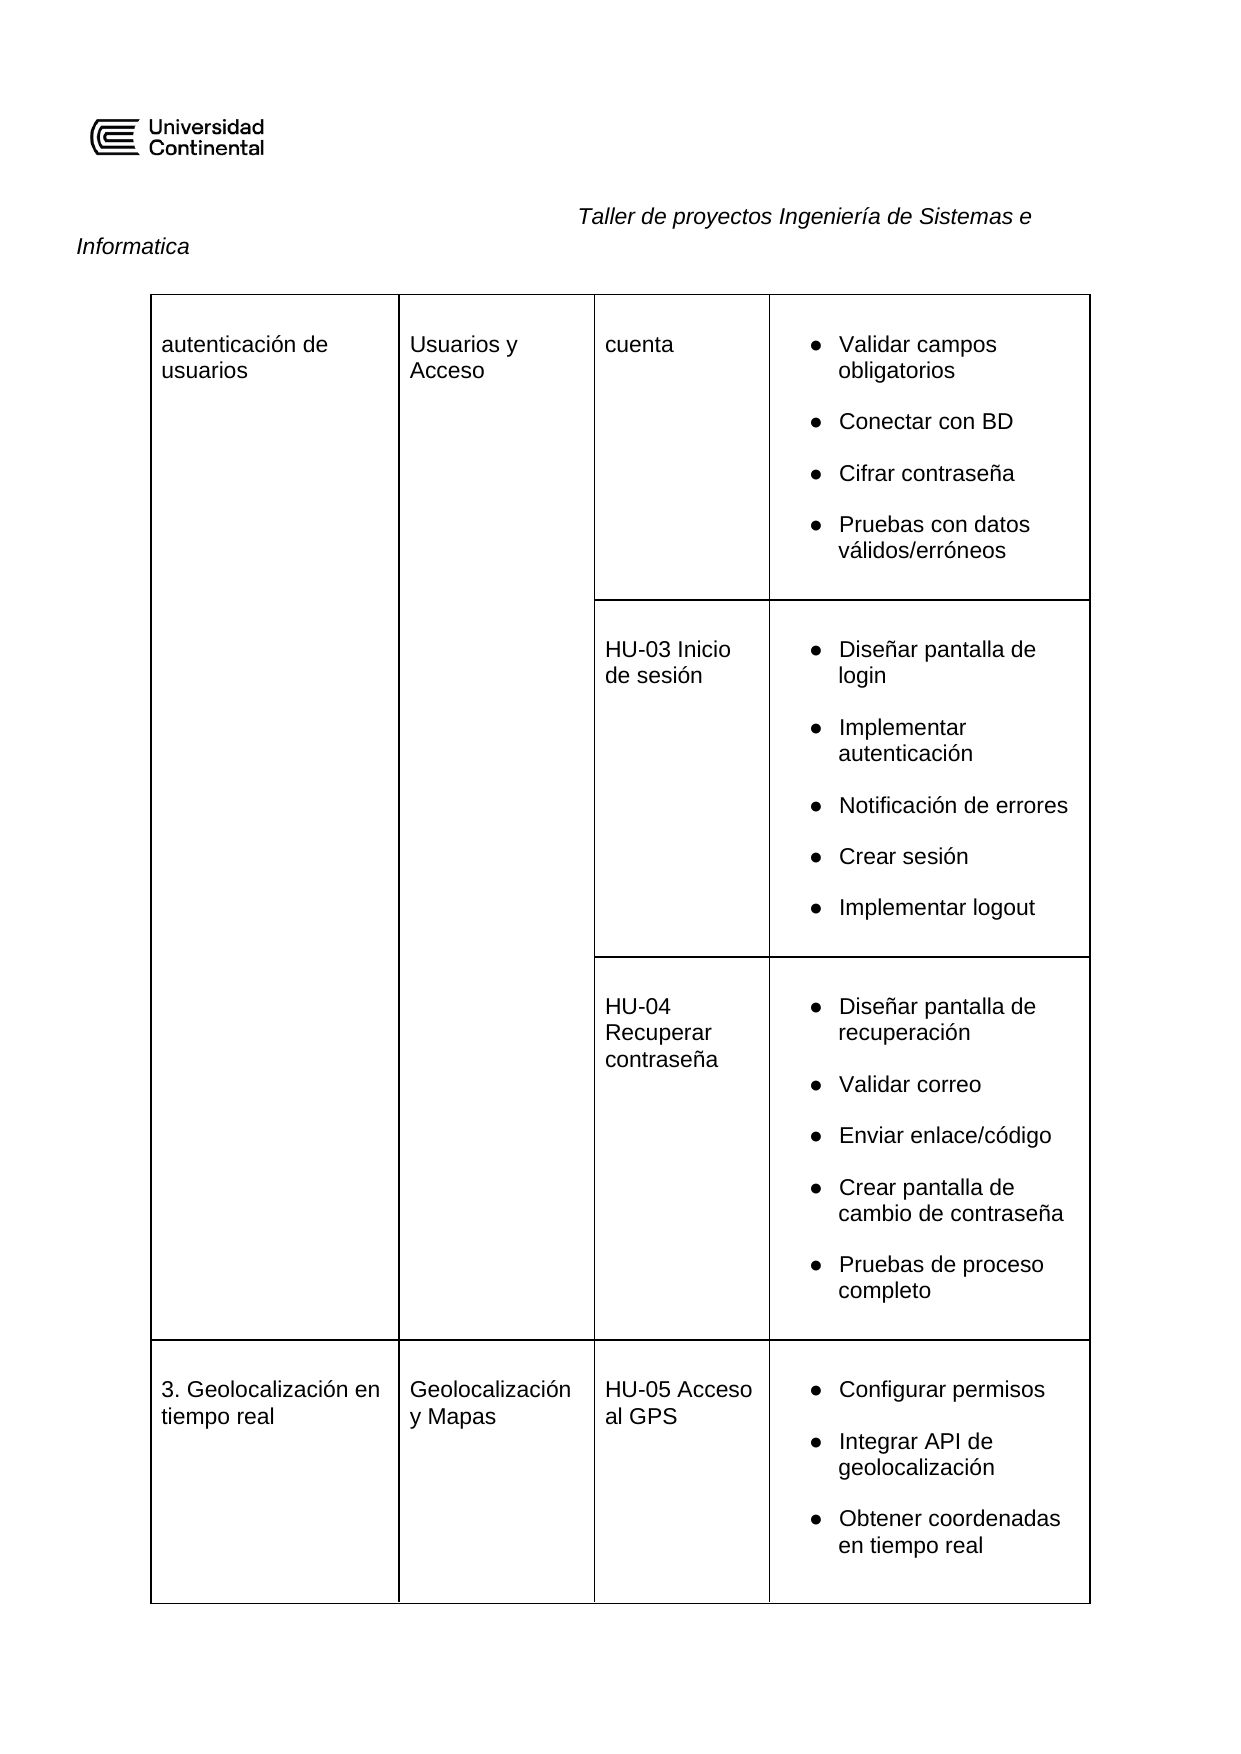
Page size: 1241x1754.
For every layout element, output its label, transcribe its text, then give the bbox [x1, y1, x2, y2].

table_cell Geolocalización y Mapas [400, 1341, 594, 1602]
table_cell 3. Geolocalización en tiempo real [152, 1341, 398, 1602]
table_cell 2. Registro y autenticación de usuarios [152, 295, 398, 1339]
table_cell HU-05 Acceso al GPS [595, 1341, 769, 1602]
table_cell HU-04 Recuperar contraseña [595, 958, 769, 1339]
table_cell ● Diseñar pantalla de recuperación ● Validar correo ● Enviar enlace/código ● Crear pantalla de cambio de contraseña ● Pruebas de proceso completo [770, 958, 1089, 1339]
table_cell HU-03 Inicio de sesión [595, 601, 769, 956]
picture [76, 75, 279, 200]
table_cell ● Diseñar pantalla de login ● Implementar autenticación ● Notificación de errores ● Crear sesión ● Implementar logout [770, 601, 1089, 956]
table_cell ● Configurar permisos ● Integrar API de geolocalización ● Obtener coordenadas en tiempo real ● Pruebas en dispositivos [770, 1341, 1089, 1602]
table_cell Gestión de Usuarios y Acceso [400, 295, 594, 1339]
table_cell HU-02 Registro de cuenta [595, 295, 769, 599]
table_cell ● Diseñar formulario de registro ● Validar campos obligatorios ● Conectar con BD ● Cifrar contraseña ● Pruebas con datos válidos/erróneos [770, 295, 1089, 599]
